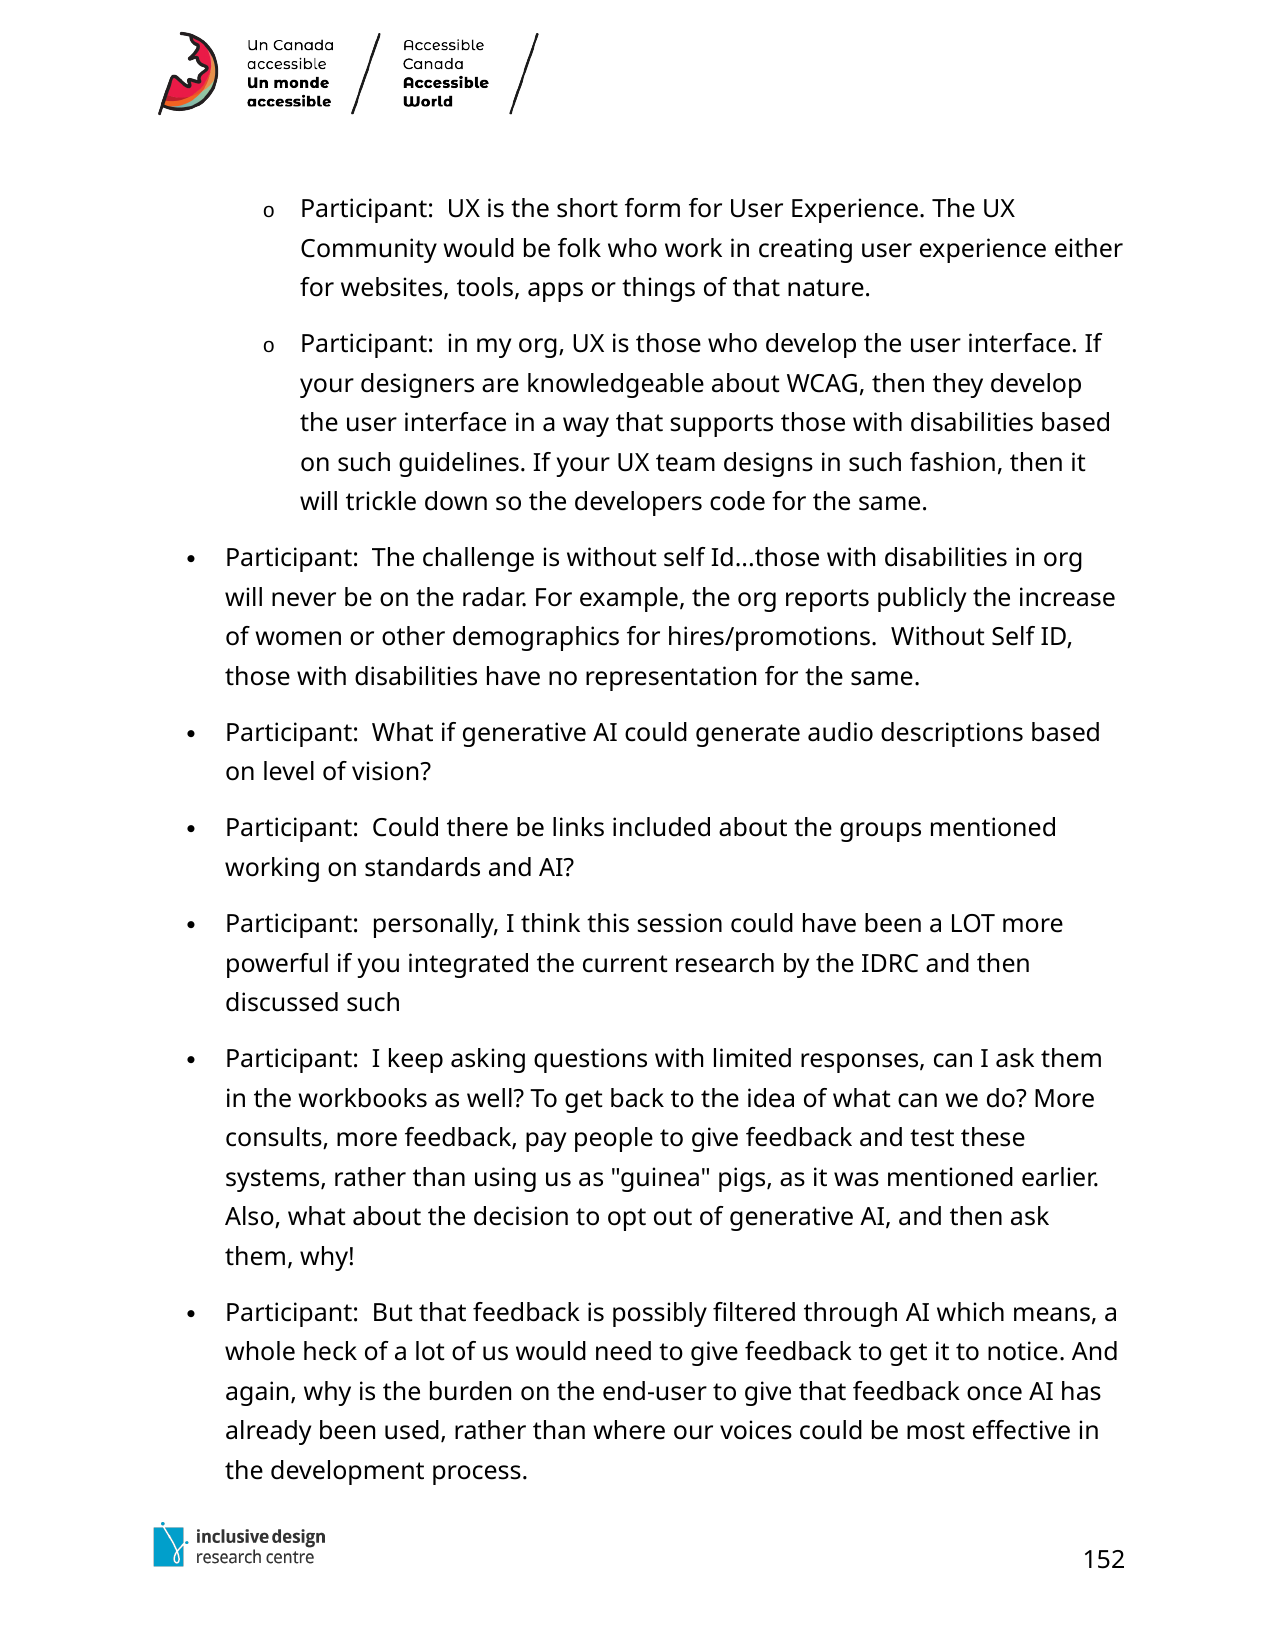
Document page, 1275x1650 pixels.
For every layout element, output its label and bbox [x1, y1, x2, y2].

picture [150, 24, 546, 123]
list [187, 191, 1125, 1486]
picture [150, 1520, 340, 1583]
